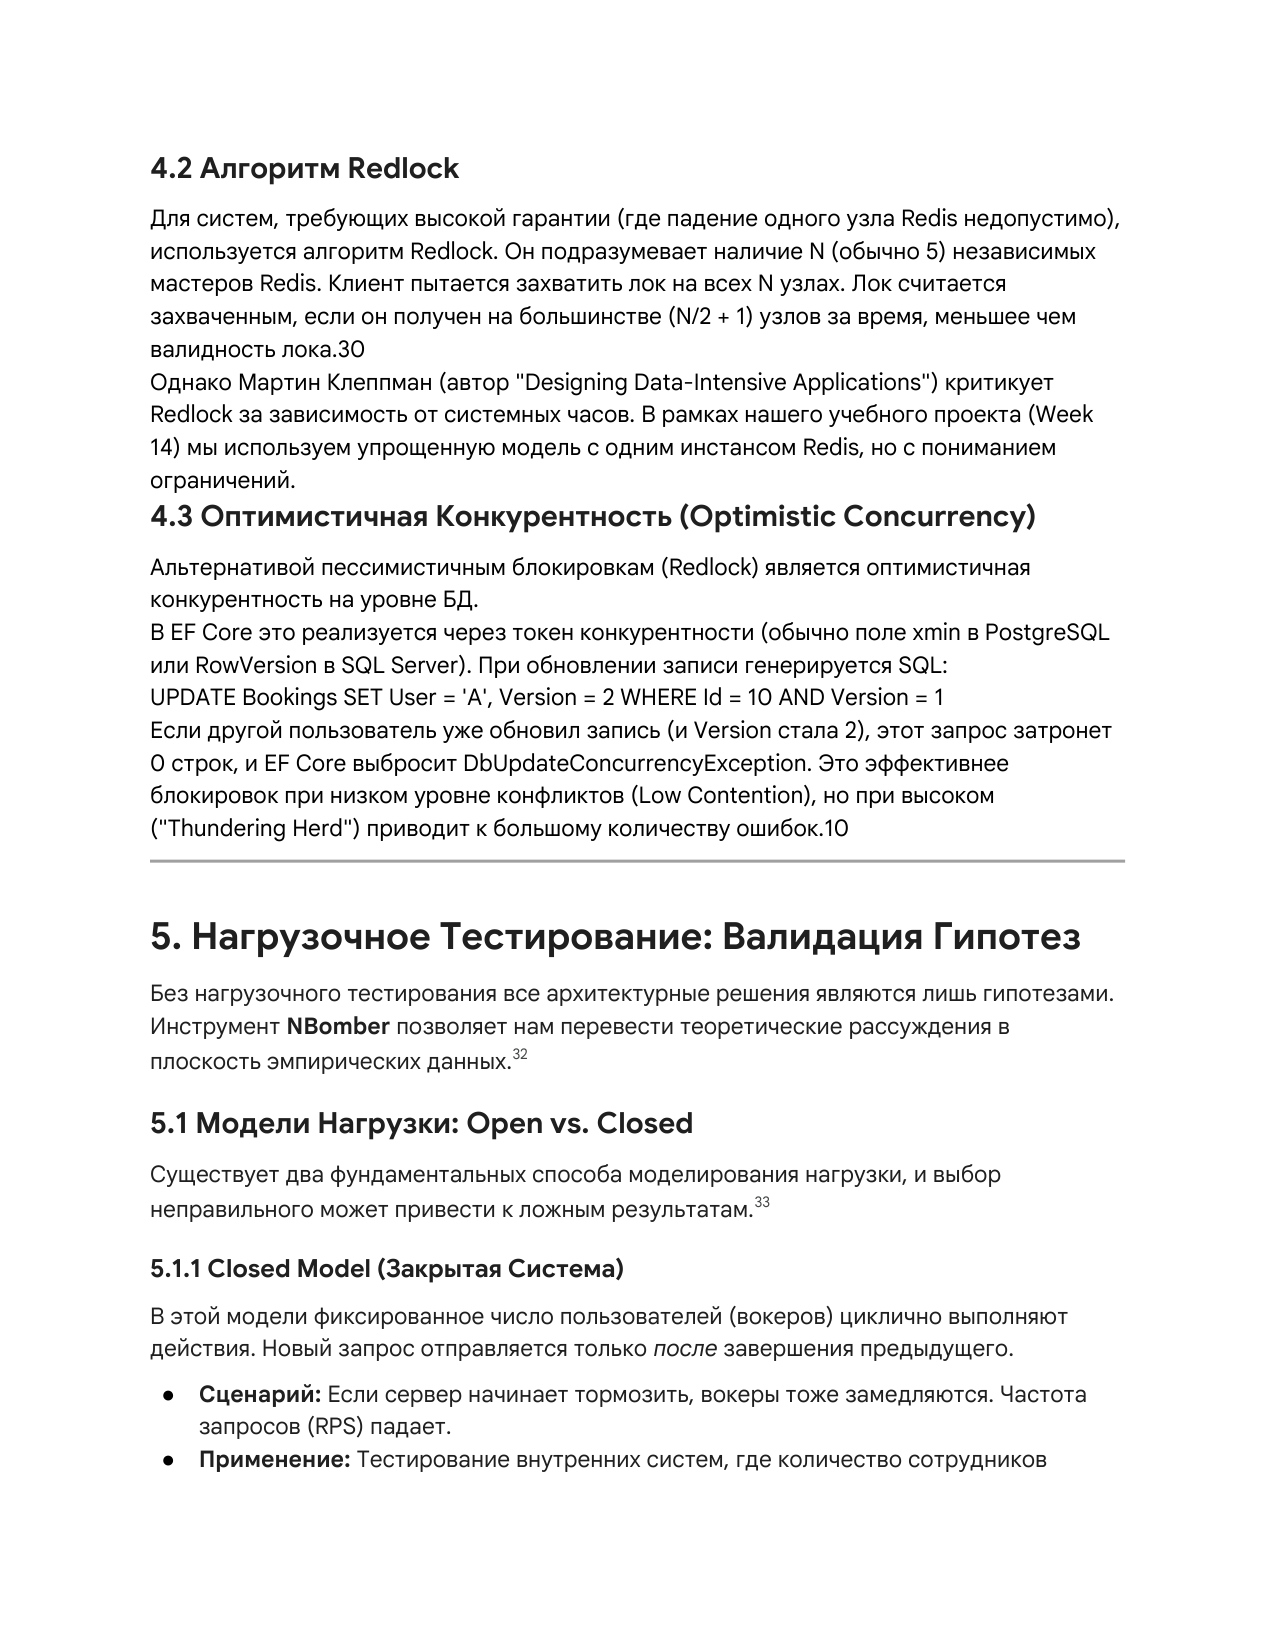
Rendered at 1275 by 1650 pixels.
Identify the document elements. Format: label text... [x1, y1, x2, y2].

text Если другой пользователь уже обновил запись (и Version стала 2), этот запрос затронет 0 строк, и EF Core выбросит DbUpdateConcurrencyException. Это эффективнее блокировок при низком уровне конфликтов (Low Contention), но при высоком ("Thundering Herd") приводит к большому количеству ошибок.10 [150, 716, 1125, 843]
text UPDATE Bookings SET User = 'A', Version = 2 WHERE Id = 10 AND Version = 1 [150, 683, 1125, 712]
subtitle 5. Нагрузочное Тестирование: Валидация Гипотез [150, 863, 1125, 960]
text Для систем, требующих высокой гарантии (где падение одного узла Redis недопустимо), используется алгоритм Redlock. Он подразумевает наличие N (обычно 5) независимых мастеров Redis. Клиент пытается захватить лок на всех N узлах. Лок считается захваченным, если он получен на большинстве (N/2 + 1) узлов за время, меньшее чем валидность лока.30 [150, 204, 1125, 364]
text Однако Мартин Клеппман (автор "Designing Data-Intensive Applications") критикует Redlock за зависимость от системных часов. В рамках нашего учебного проекта (Week 14) мы используем упрощенную модель с одним инстансом Redis, но с пониманием ограничений. [150, 368, 1125, 494]
text Без нагрузочного тестирования все архитектурные решения являются лишь гипотезами. Инструмент NBomber позволяет нам перевести теоретические рассуждения в плоскость эмпирических данных.32 [150, 979, 1125, 1076]
subtitle 4.2 Алгоритм Redlock [150, 150, 1125, 187]
text В этой модели фиксированное число пользователей (вокеров) циклично выполняют действия. Новый запрос отправляется только после завершения предыдущего. [150, 1302, 1125, 1363]
text В EF Core это реализуется через токен конкурентности (обычно поле xmin в PostgreSQL или RowVersion в SQL Server). При обновлении записи генерируется SQL: [150, 618, 1125, 679]
text Существует два фундаментальных способа моделирования нагрузки, и выбор неправильного может привести к ложным результатам.33 [150, 1160, 1125, 1224]
subtitle 4.3 Оптимистичная Конкурентность (Optimistic Concurrency) [150, 498, 1125, 535]
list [161, 1445, 1125, 1474]
subtitle 5.1.1 Closed Model (Закрытая Система) [150, 1254, 1125, 1285]
list Сценарий: Если сервер начинает тормозить, вокеры тоже замедляются. Частота запросов (RPS) падает. [161, 1380, 1125, 1441]
text Альтернативой пессимистичным блокировкам (Redlock) является оптимистичная конкурентность на уровне БД. [150, 553, 1125, 614]
subtitle 5.1 Модели Нагрузки: Open vs. Closed [150, 1106, 1125, 1142]
